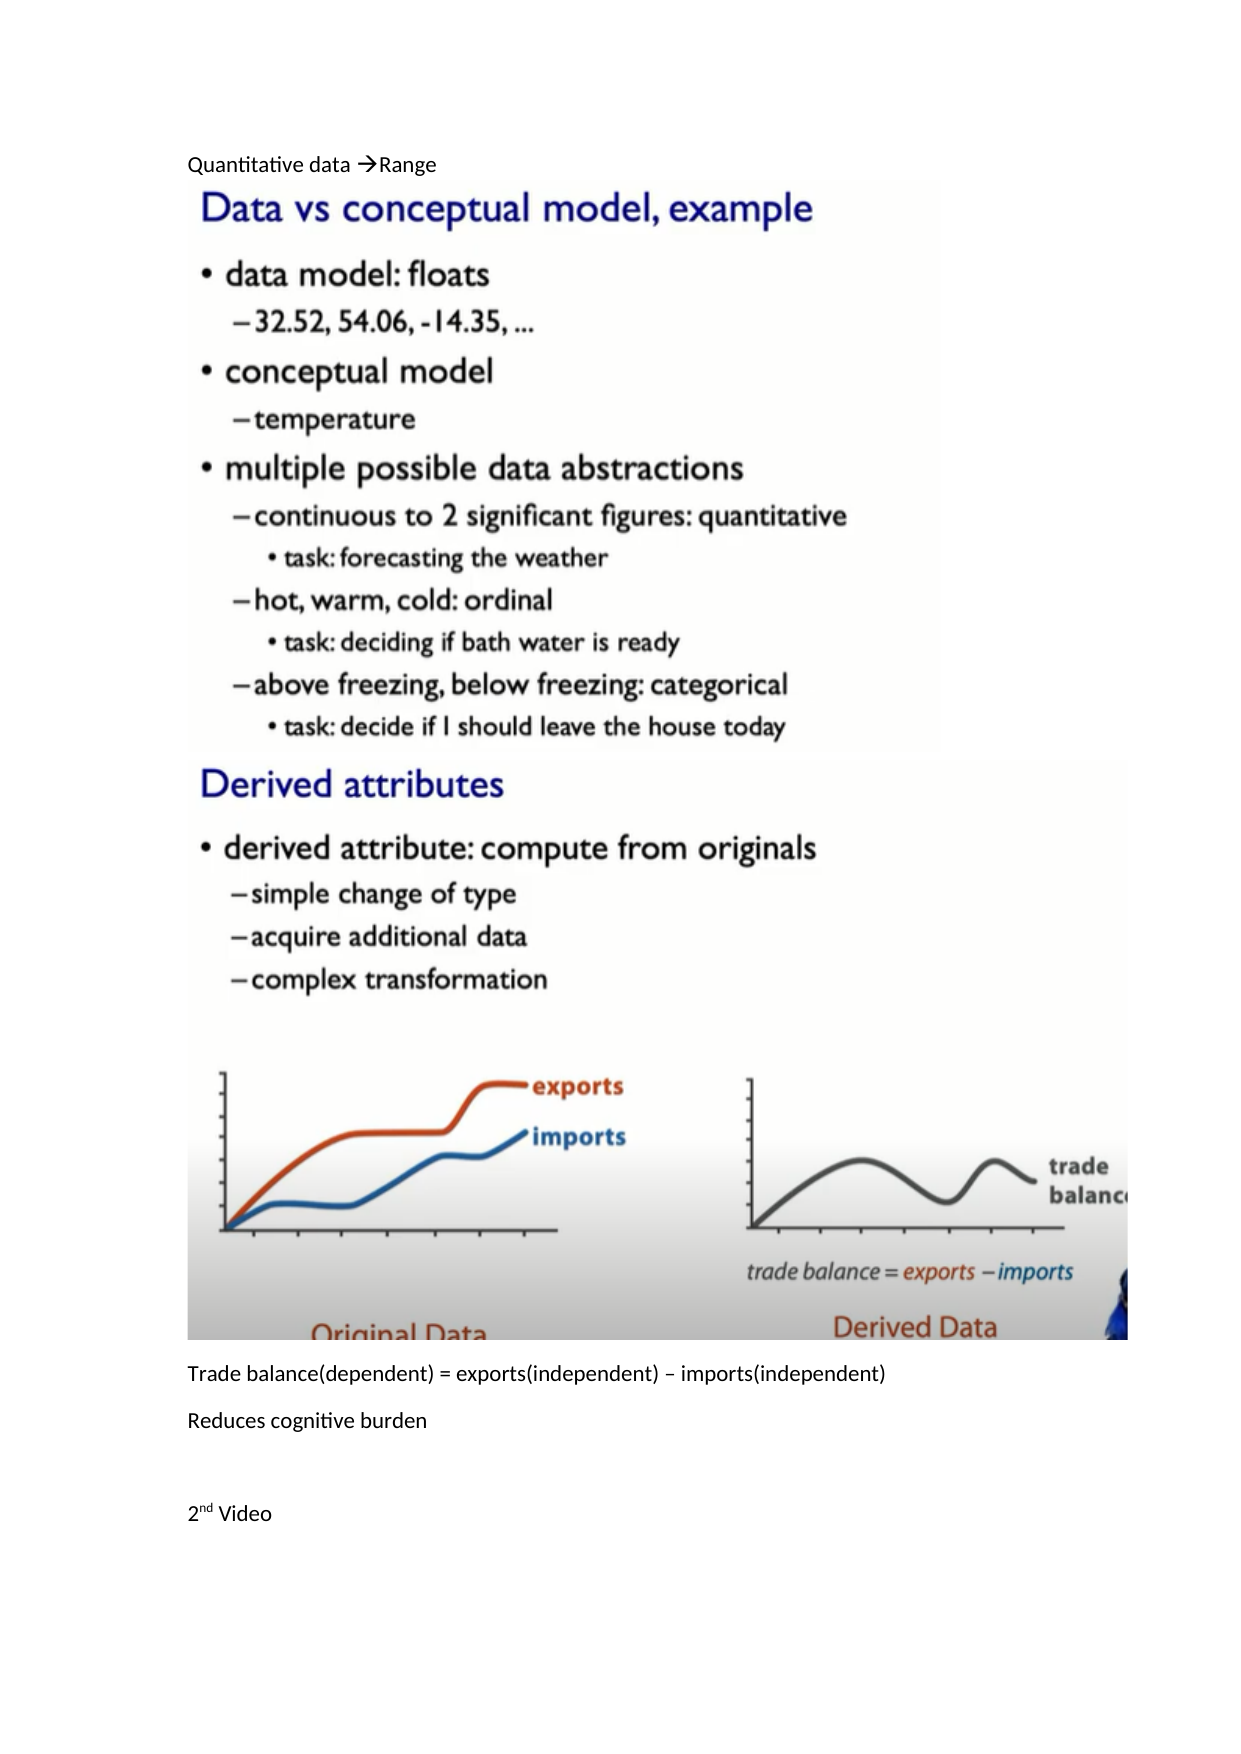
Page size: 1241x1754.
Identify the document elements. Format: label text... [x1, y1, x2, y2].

text 2nd Video [187, 1499, 1090, 1527]
text Reduces cognitive burden [187, 1406, 1090, 1434]
picture [187, 180, 941, 752]
text Trade balance(dependent) = exports(independent) – imports(independent) [187, 1359, 1090, 1387]
picture [187, 760, 1128, 1340]
